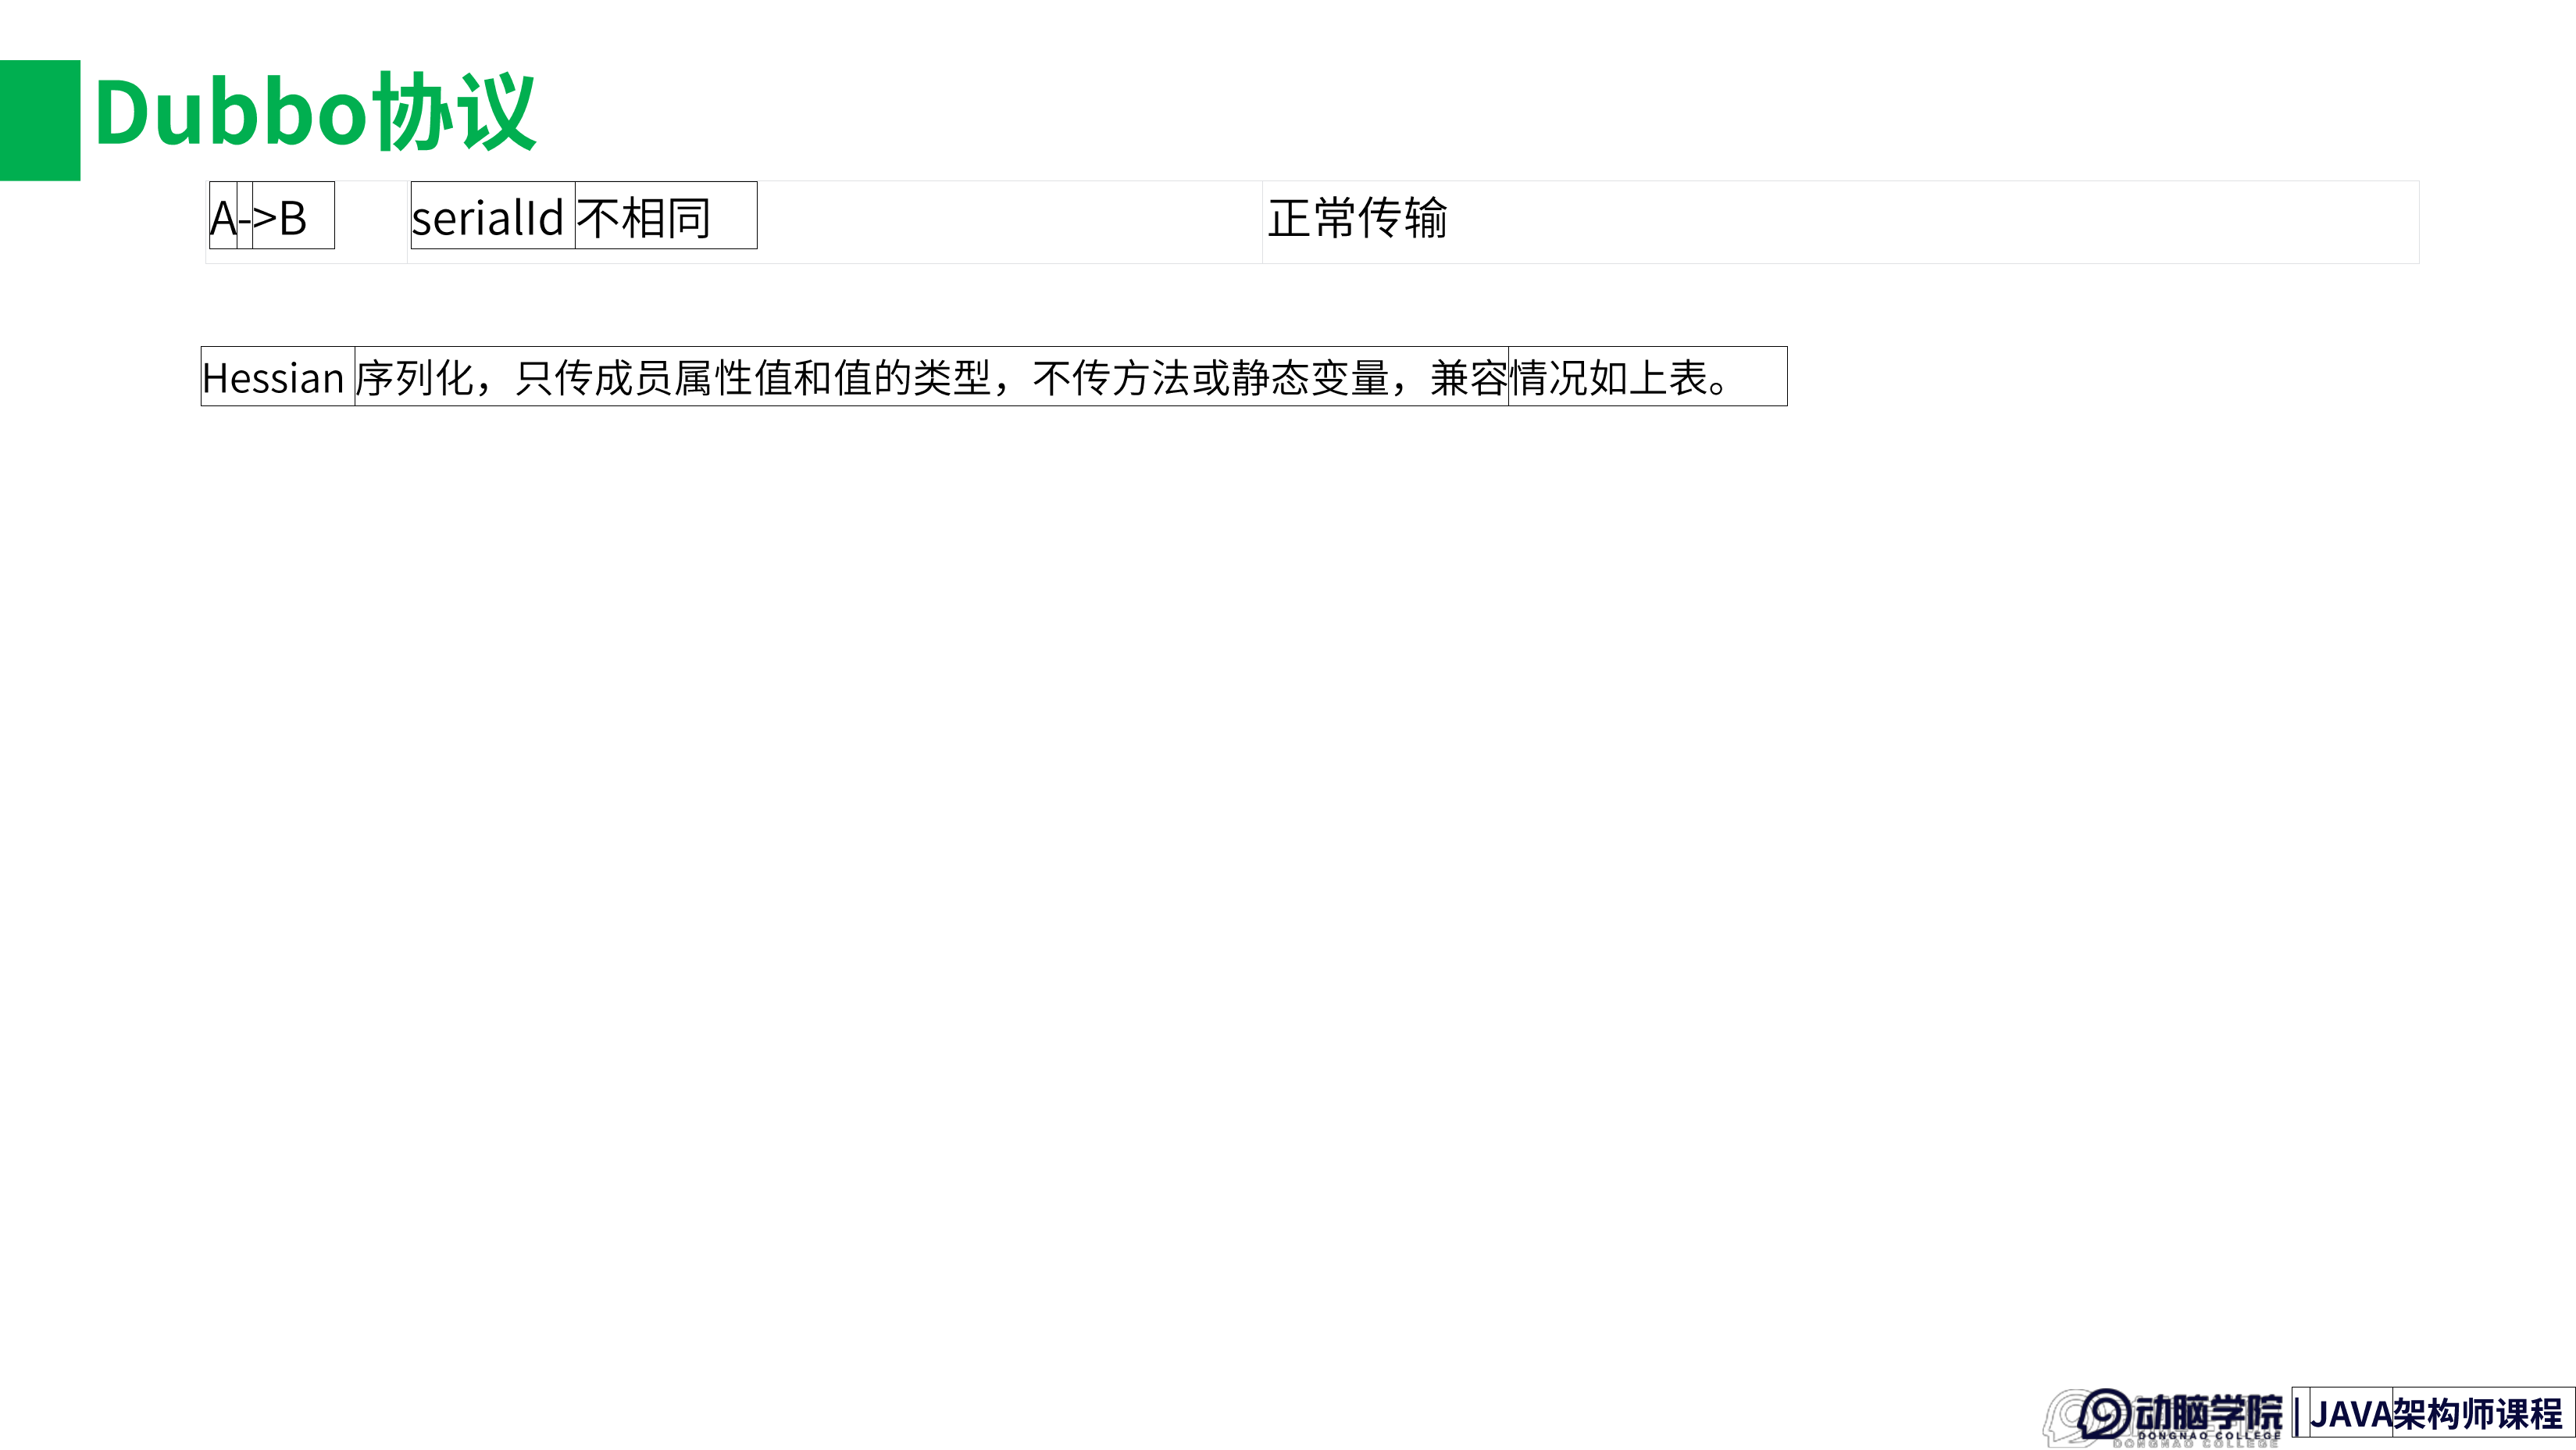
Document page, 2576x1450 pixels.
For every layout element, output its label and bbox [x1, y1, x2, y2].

table_cell [1263, 181, 2419, 263]
picture [2043, 1388, 2284, 1449]
picture [1509, 347, 1787, 405]
picture [91, 44, 625, 171]
table_cell [408, 181, 1262, 263]
picture [355, 347, 1508, 405]
picture [2393, 1388, 2575, 1437]
picture [2310, 1388, 2392, 1437]
picture [1266, 181, 1494, 249]
picture [2292, 1388, 2310, 1437]
table_cell [206, 181, 407, 263]
picture [202, 347, 355, 405]
